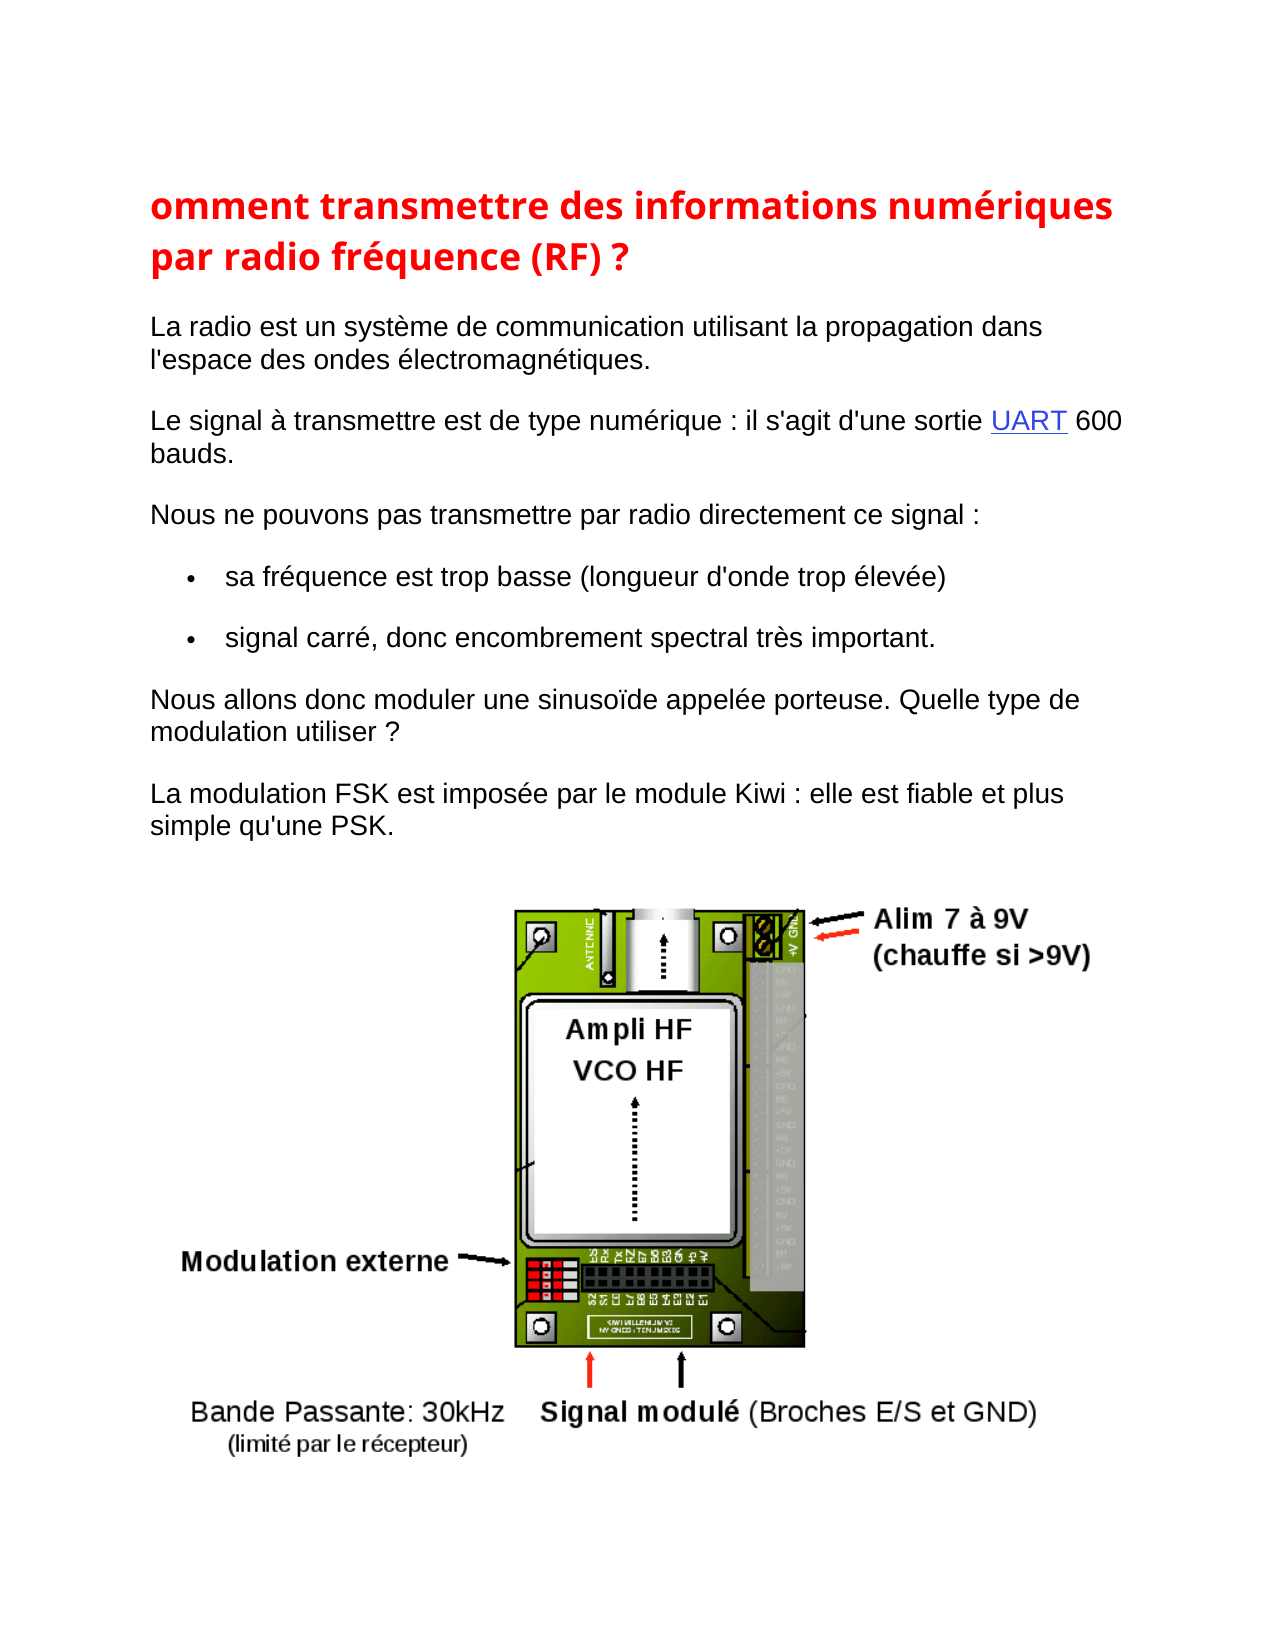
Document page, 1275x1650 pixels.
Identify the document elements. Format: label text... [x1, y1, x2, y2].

picture [150, 901, 1125, 1462]
subtitle omment transmettre des informations numériques par radio fréquence (RF) ? [150, 179, 1125, 281]
text Le signal à transmettre est de type numérique : il s'agit d'une sortie UART 600 bauds. [150, 404, 1125, 469]
list signal carré, donc encombrement spectral très important. [187, 621, 1125, 654]
text La radio est un système de communication utilisant la propagation dans l'espace des ondes électromagnétiques. [150, 310, 1125, 375]
list sa fréquence est trop basse (longueur d'onde trop élevée) [187, 560, 1125, 592]
text Nous allons donc moduler une sinusoïde appelée porteuse. Quelle type de modulation utiliser ? [150, 683, 1125, 748]
text Nous ne pouvons pas transmettre par radio directement ce signal : [150, 498, 1125, 531]
text La modulation FSK est imposée par le module Kiwi : elle est fiable et plus simple qu'une PSK. [150, 777, 1125, 842]
